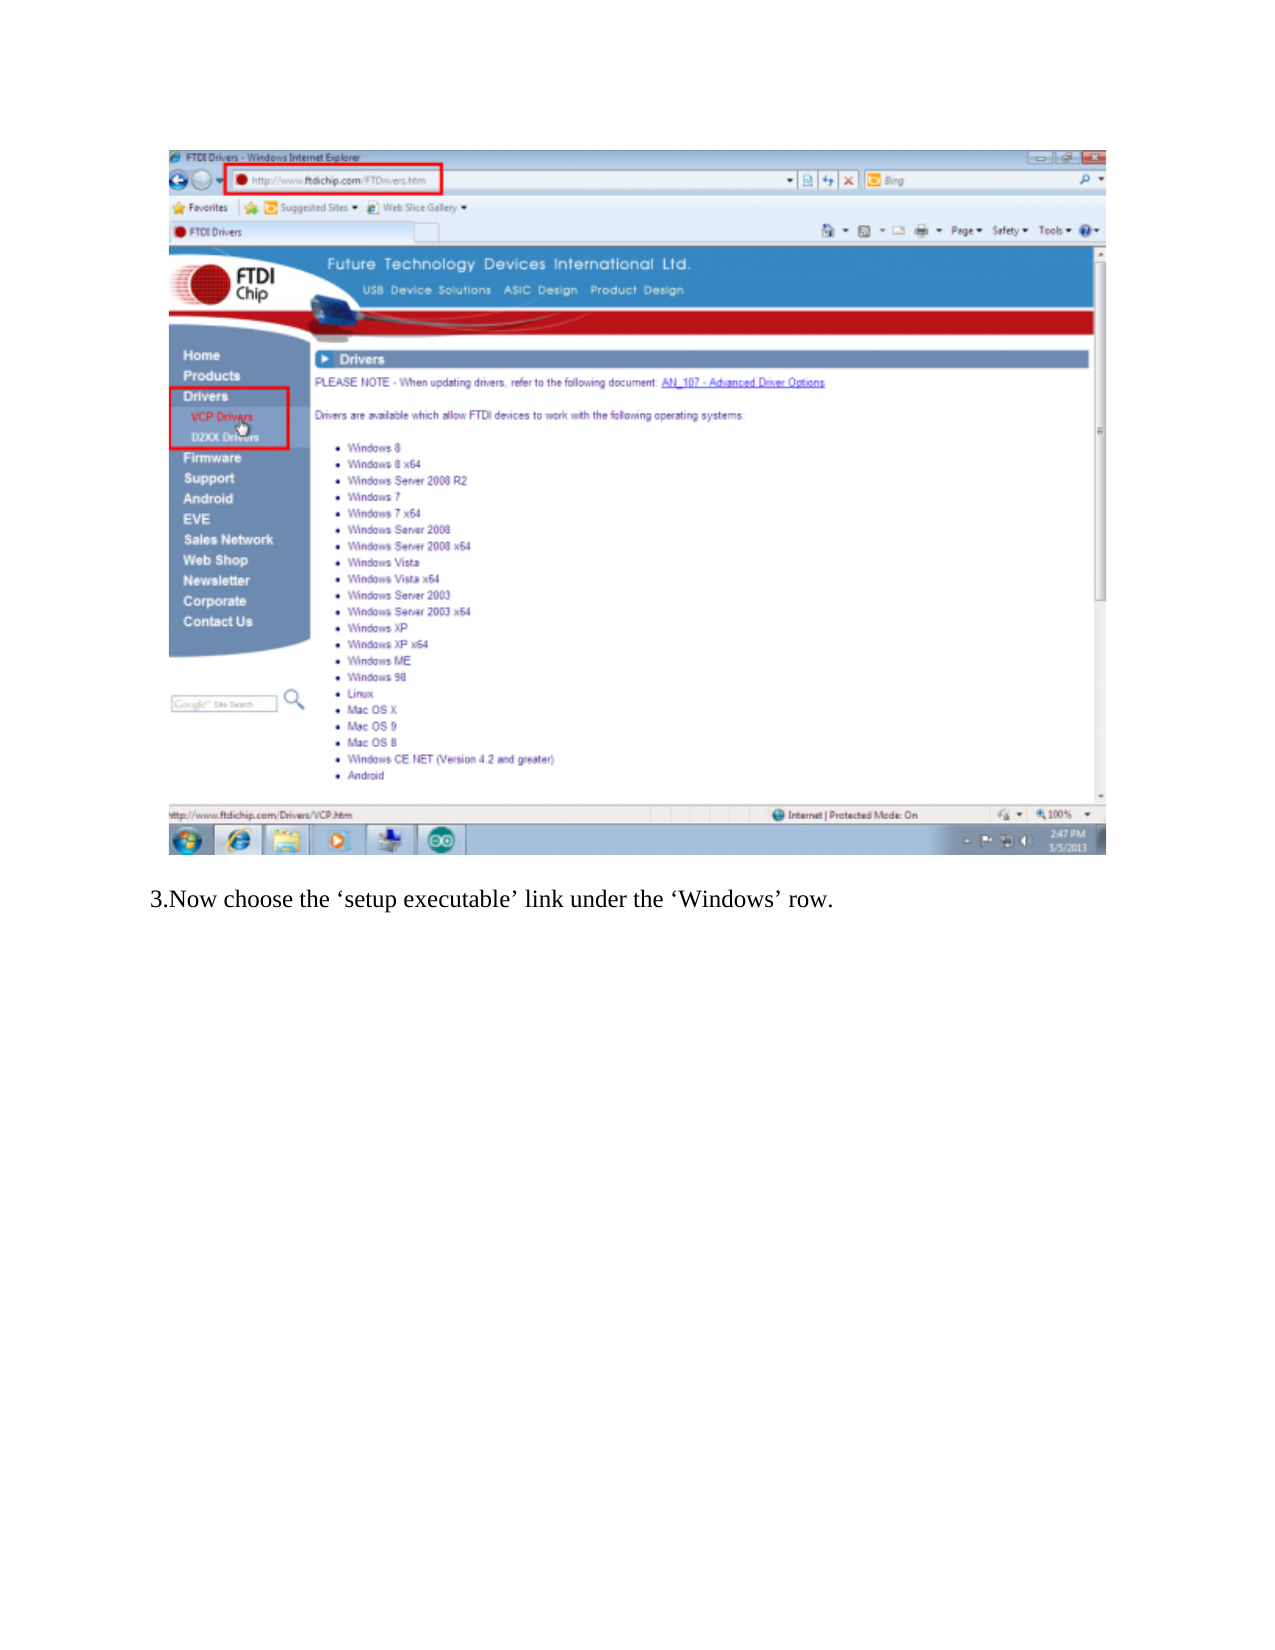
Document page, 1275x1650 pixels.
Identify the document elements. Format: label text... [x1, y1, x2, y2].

text 3.Now choose the ‘setup executable’ link under the ‘Windows’ row. [150, 884, 1125, 913]
picture [168, 150, 1107, 855]
